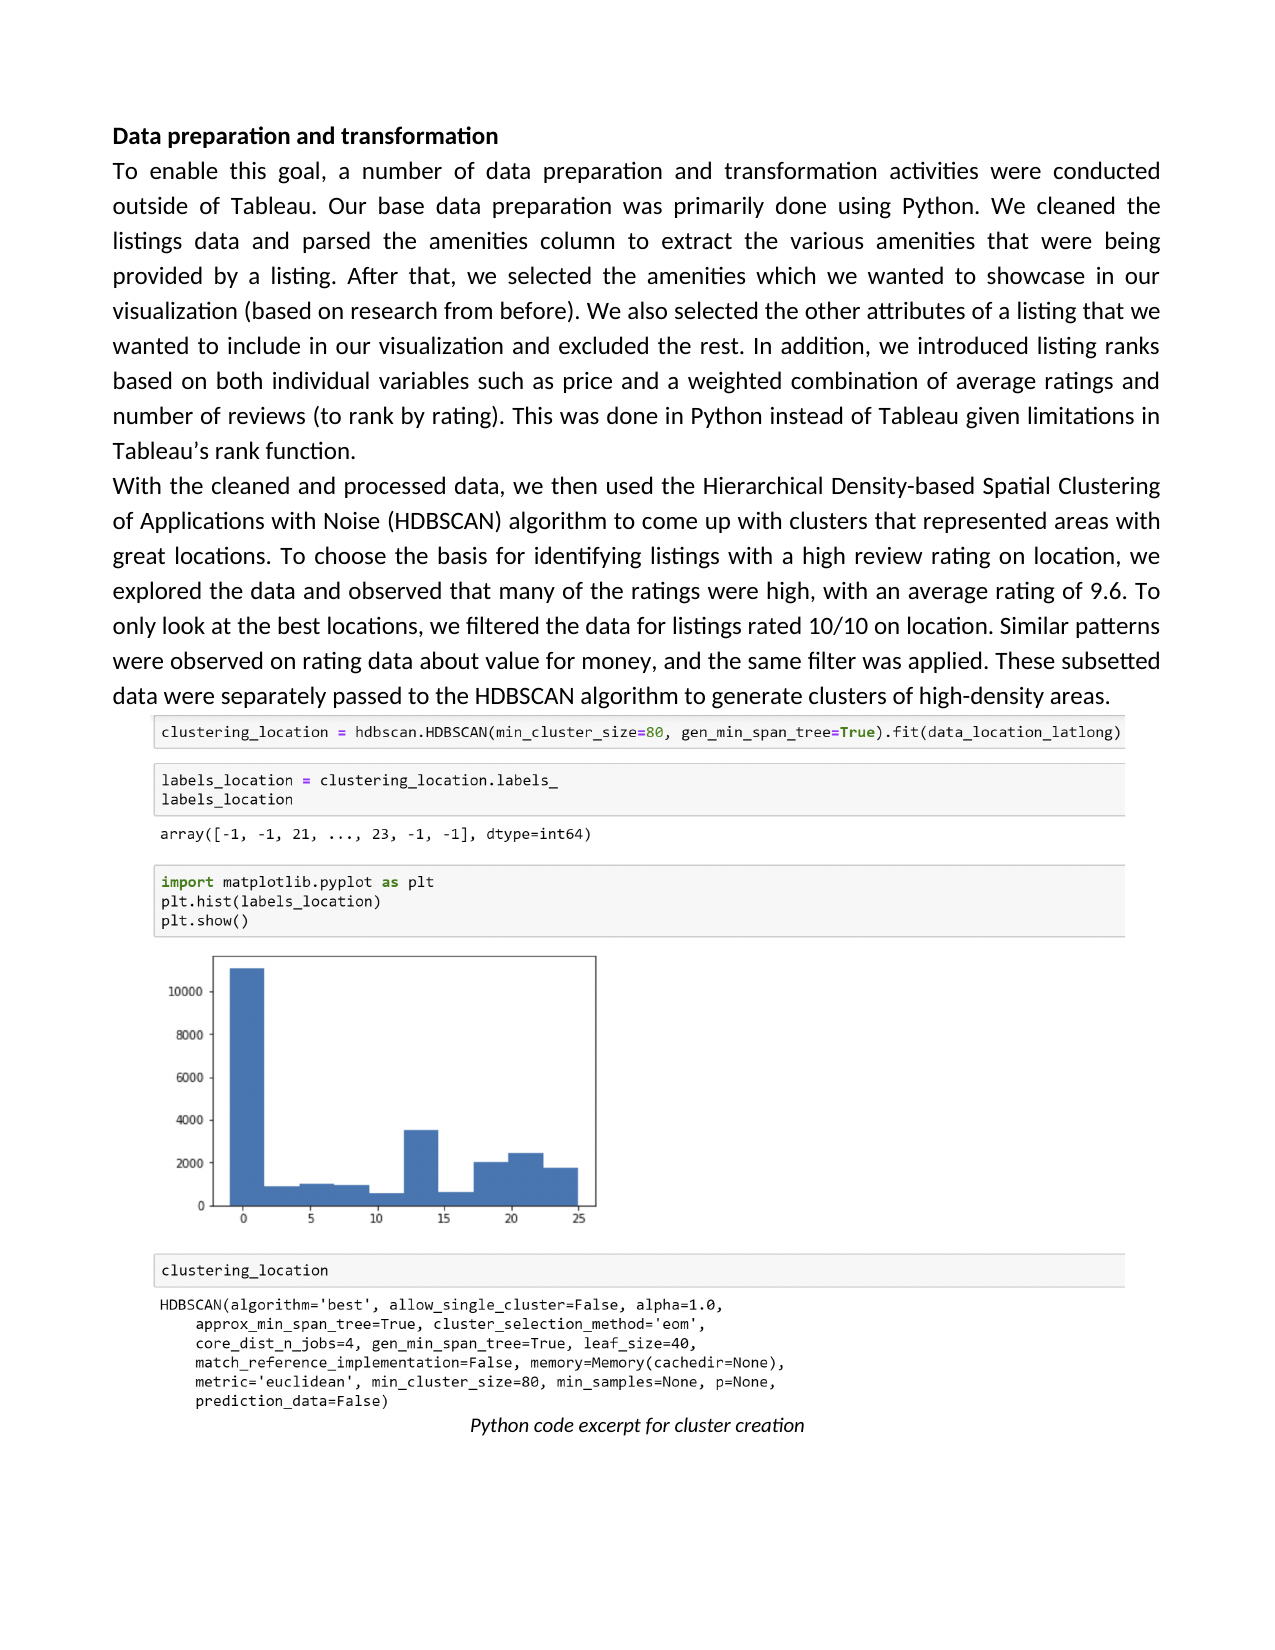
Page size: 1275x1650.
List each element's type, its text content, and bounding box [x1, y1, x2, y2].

text With the cleaned and processed data, we then used the Hierarchical Density-based Spatial Clustering of Applications with Noise (HDBSCAN) algorithm to come up with clusters that represented areas with great locations. To choose the basis for identifying listings with a high review rating on location, we explored the data and observed that many of the ratings were high, with an average rating of 9.6. To only look at the best locations, we filtered the data for listings rated 10/10 on location. Similar patterns were observed on rating data about value for money, and the same filter was applied. These subsetted data were separately passed to the HDBSCAN algorithm to generate clusters of high-density areas. [112, 470, 1162, 711]
picture [150, 715, 1125, 1409]
text Python code excerpt for cluster creation [112, 1413, 1162, 1438]
text To enable this goal, a number of data preparation and transformation activities were conducted outside of Tableau. Our base data preparation was primarily done using Python. We cleaned the listings data and parsed the amenities column to extract the various amenities that were being provided by a listing. After that, we selected the amenities which we wanted to showcase in our visualization (based on research from before). We also selected the other attributes of a listing that we wanted to include in our visualization and excluded the rest. In addition, we introduced listing ranks based on both individual variables such as price and a weighted combination of average ratings and number of reviews (to rank by rating). This was done in Python instead of Tableau given limitations in Tableau’s rank function. [112, 155, 1162, 466]
text Data preparation and transformation [112, 120, 1162, 151]
